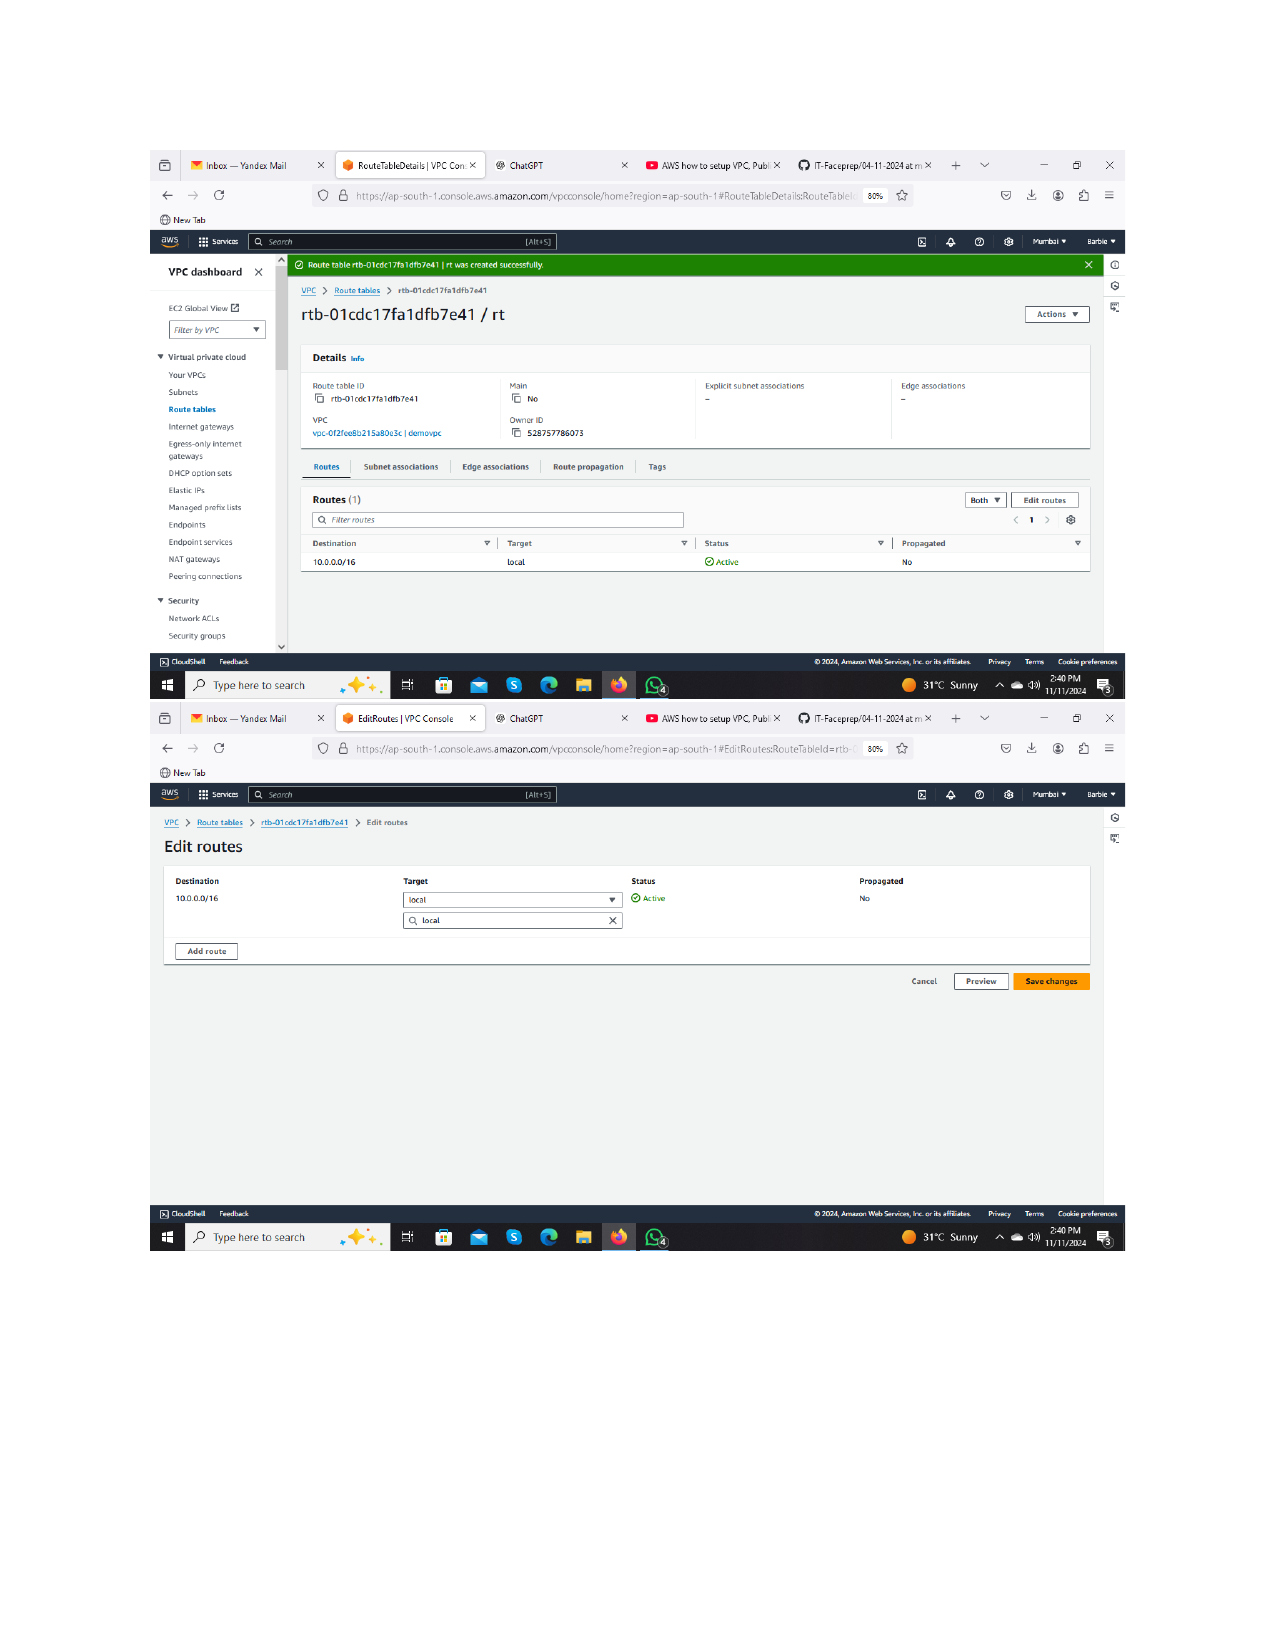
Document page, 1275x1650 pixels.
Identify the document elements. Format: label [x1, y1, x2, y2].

picture [150, 702, 1125, 1251]
picture [150, 150, 1125, 699]
